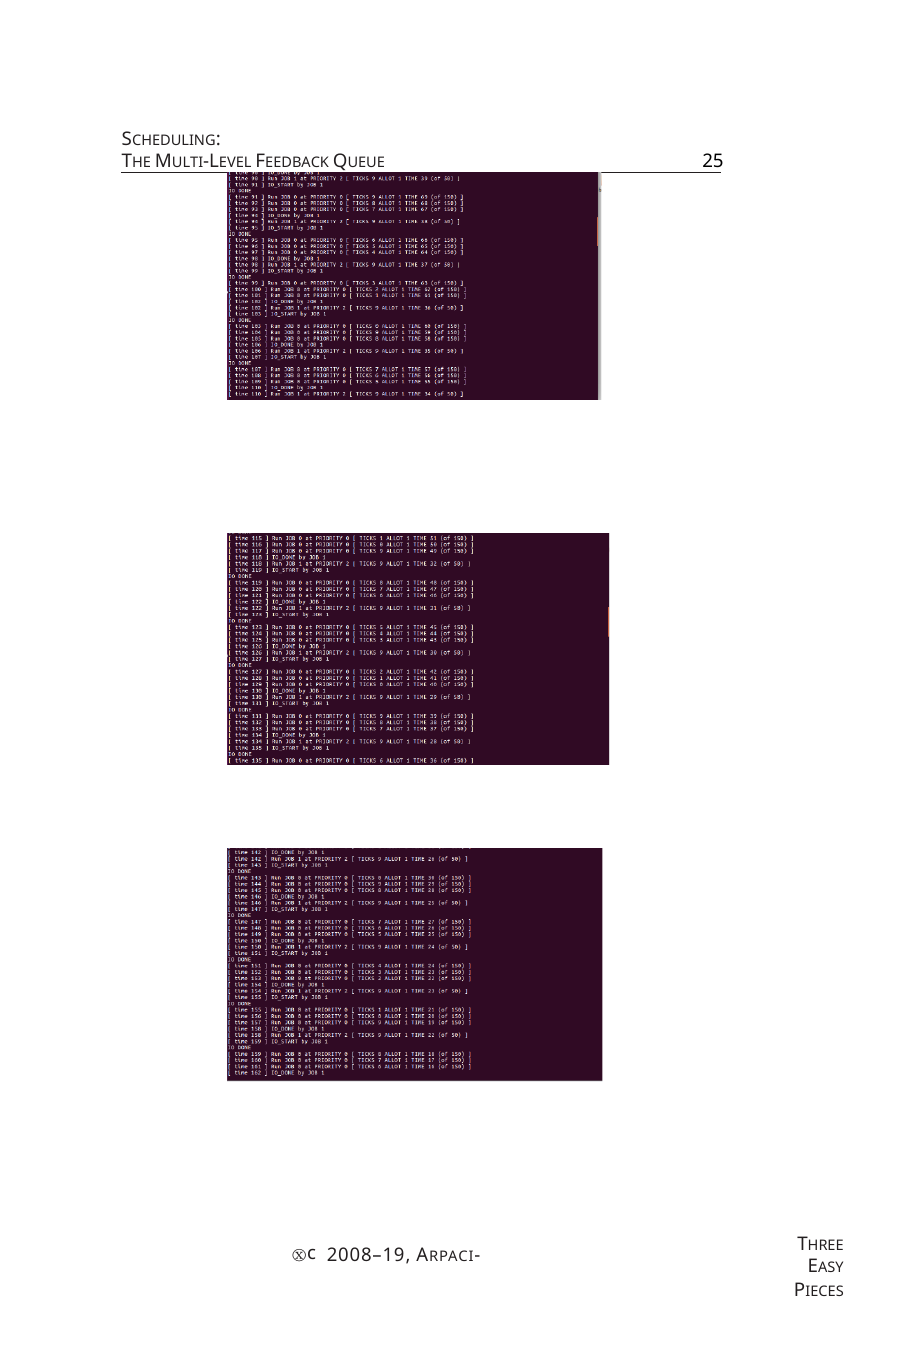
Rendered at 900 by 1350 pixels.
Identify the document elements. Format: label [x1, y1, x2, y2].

picture [227, 848, 603, 1082]
picture [227, 172, 602, 400]
picture [227, 533, 610, 765]
